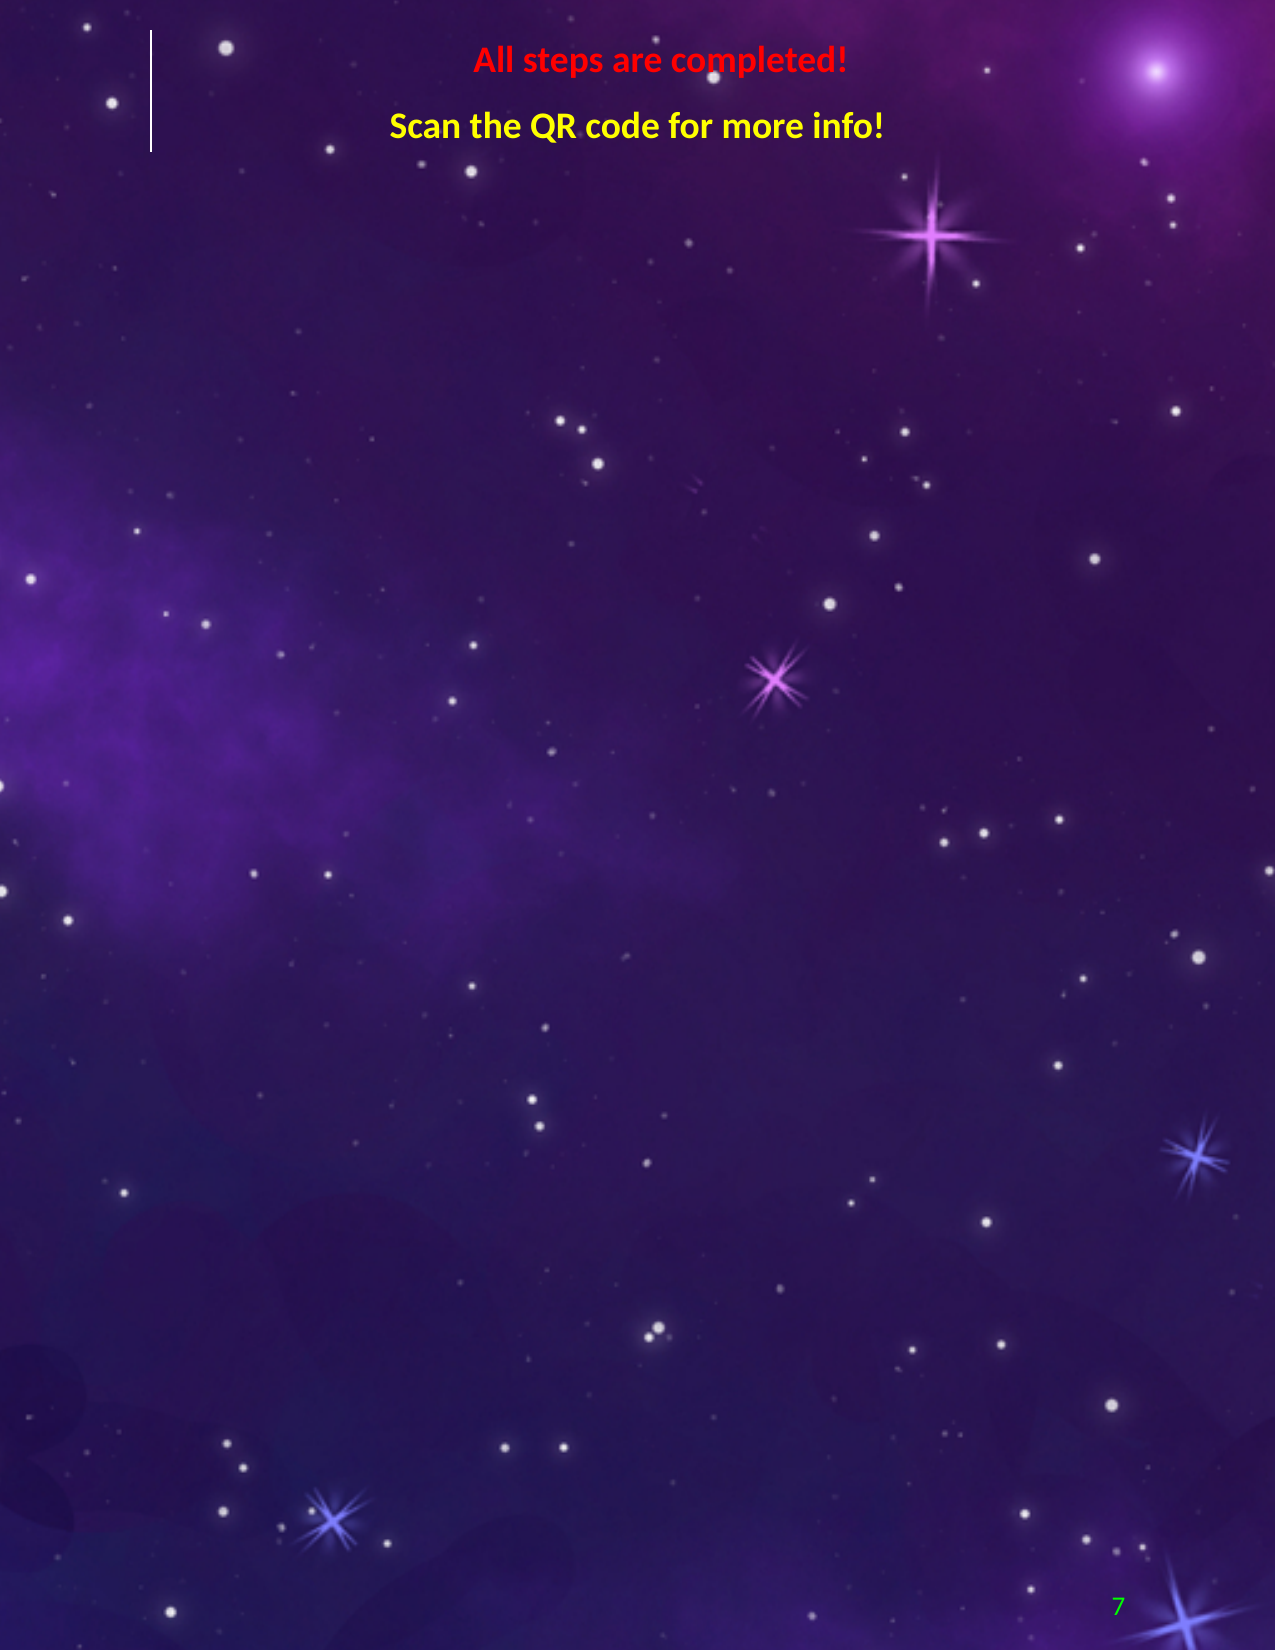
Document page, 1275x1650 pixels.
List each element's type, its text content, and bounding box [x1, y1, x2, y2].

text All steps are completed! [197, 36, 1125, 82]
picture [0, 0, 1275, 1650]
text Scan the QR code for more info! [150, 102, 1125, 148]
